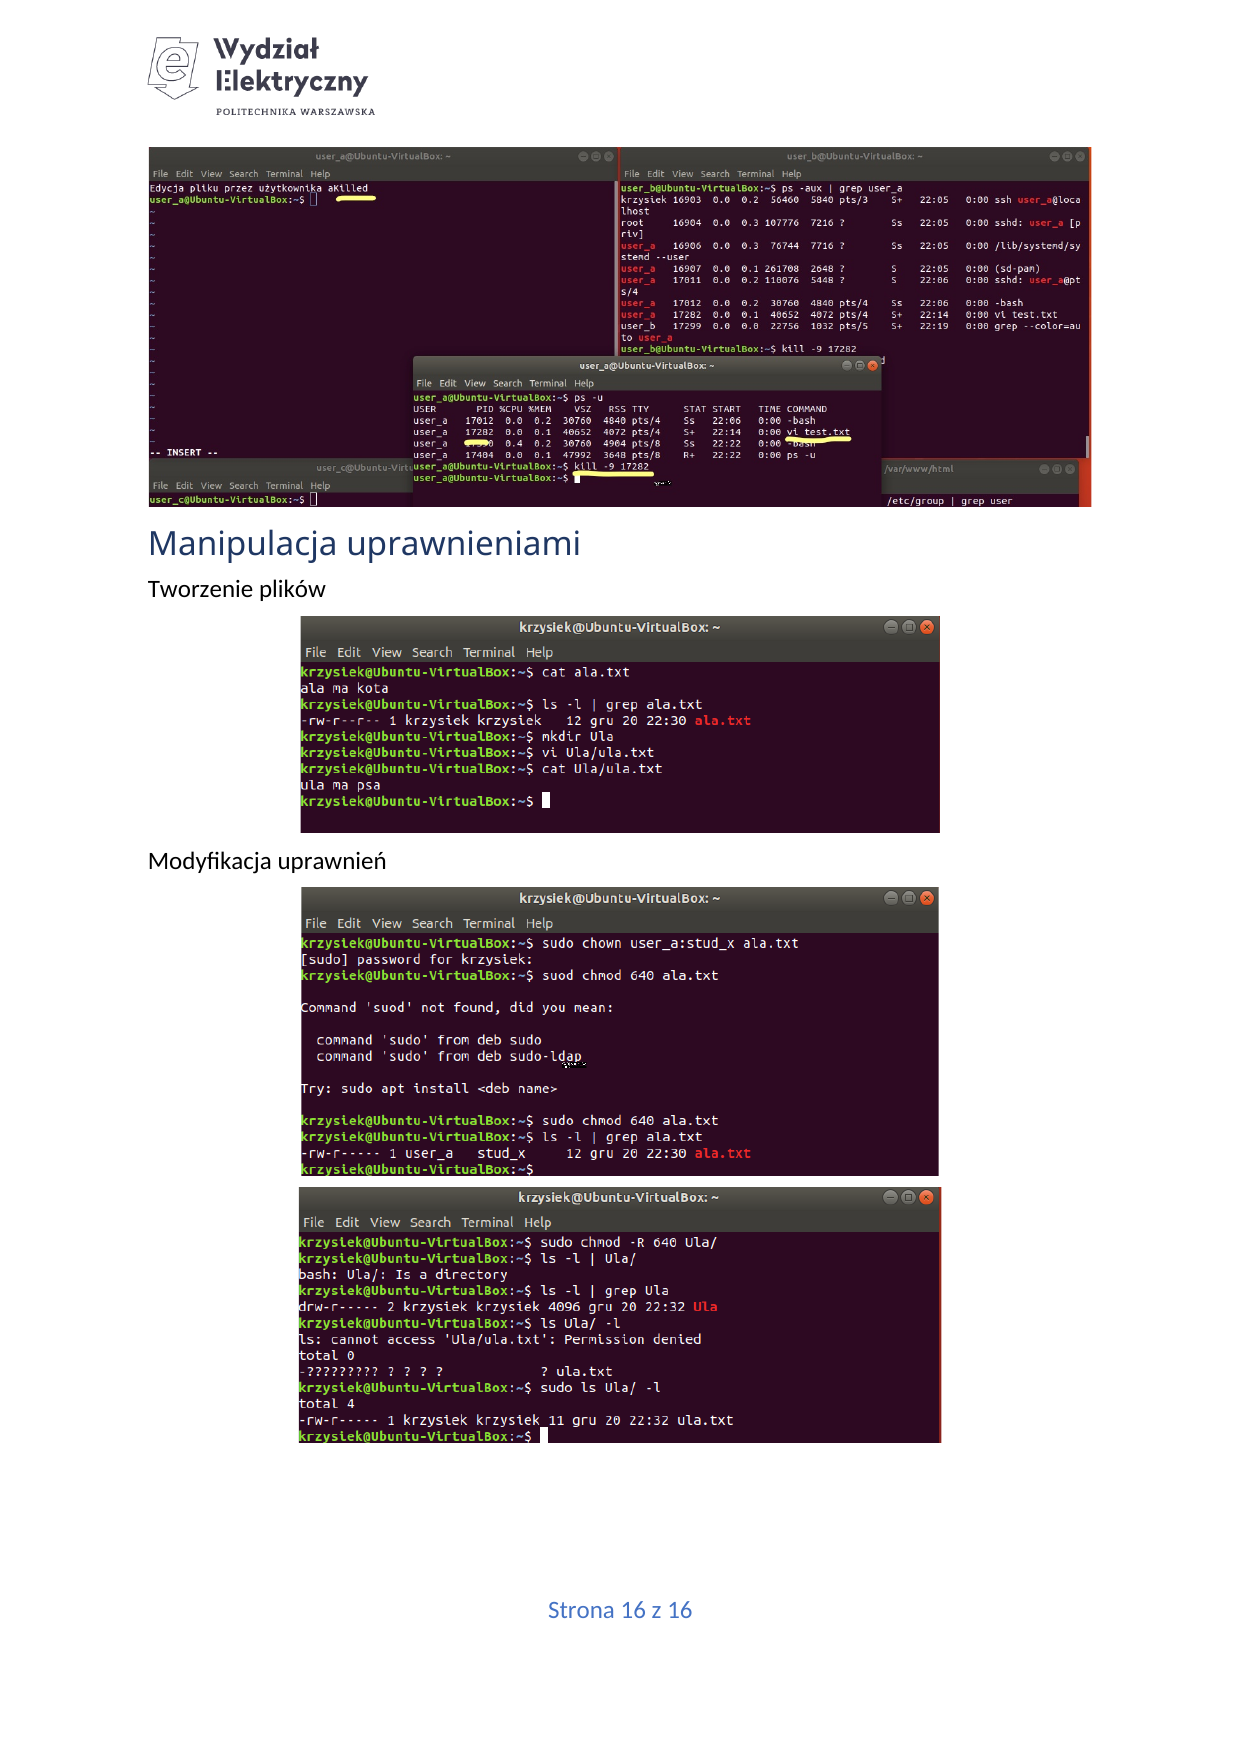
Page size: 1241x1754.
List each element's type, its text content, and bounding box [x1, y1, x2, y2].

picture [148, 147, 1092, 507]
subtitle Manipulacja uprawnieniami [148, 519, 1093, 565]
picture [300, 616, 940, 833]
text Modyfikacja uprawnień [148, 845, 1093, 875]
picture [147, 37, 375, 115]
picture [301, 887, 939, 1176]
text Tworzenie plików [148, 573, 1093, 604]
picture [298, 1187, 942, 1443]
